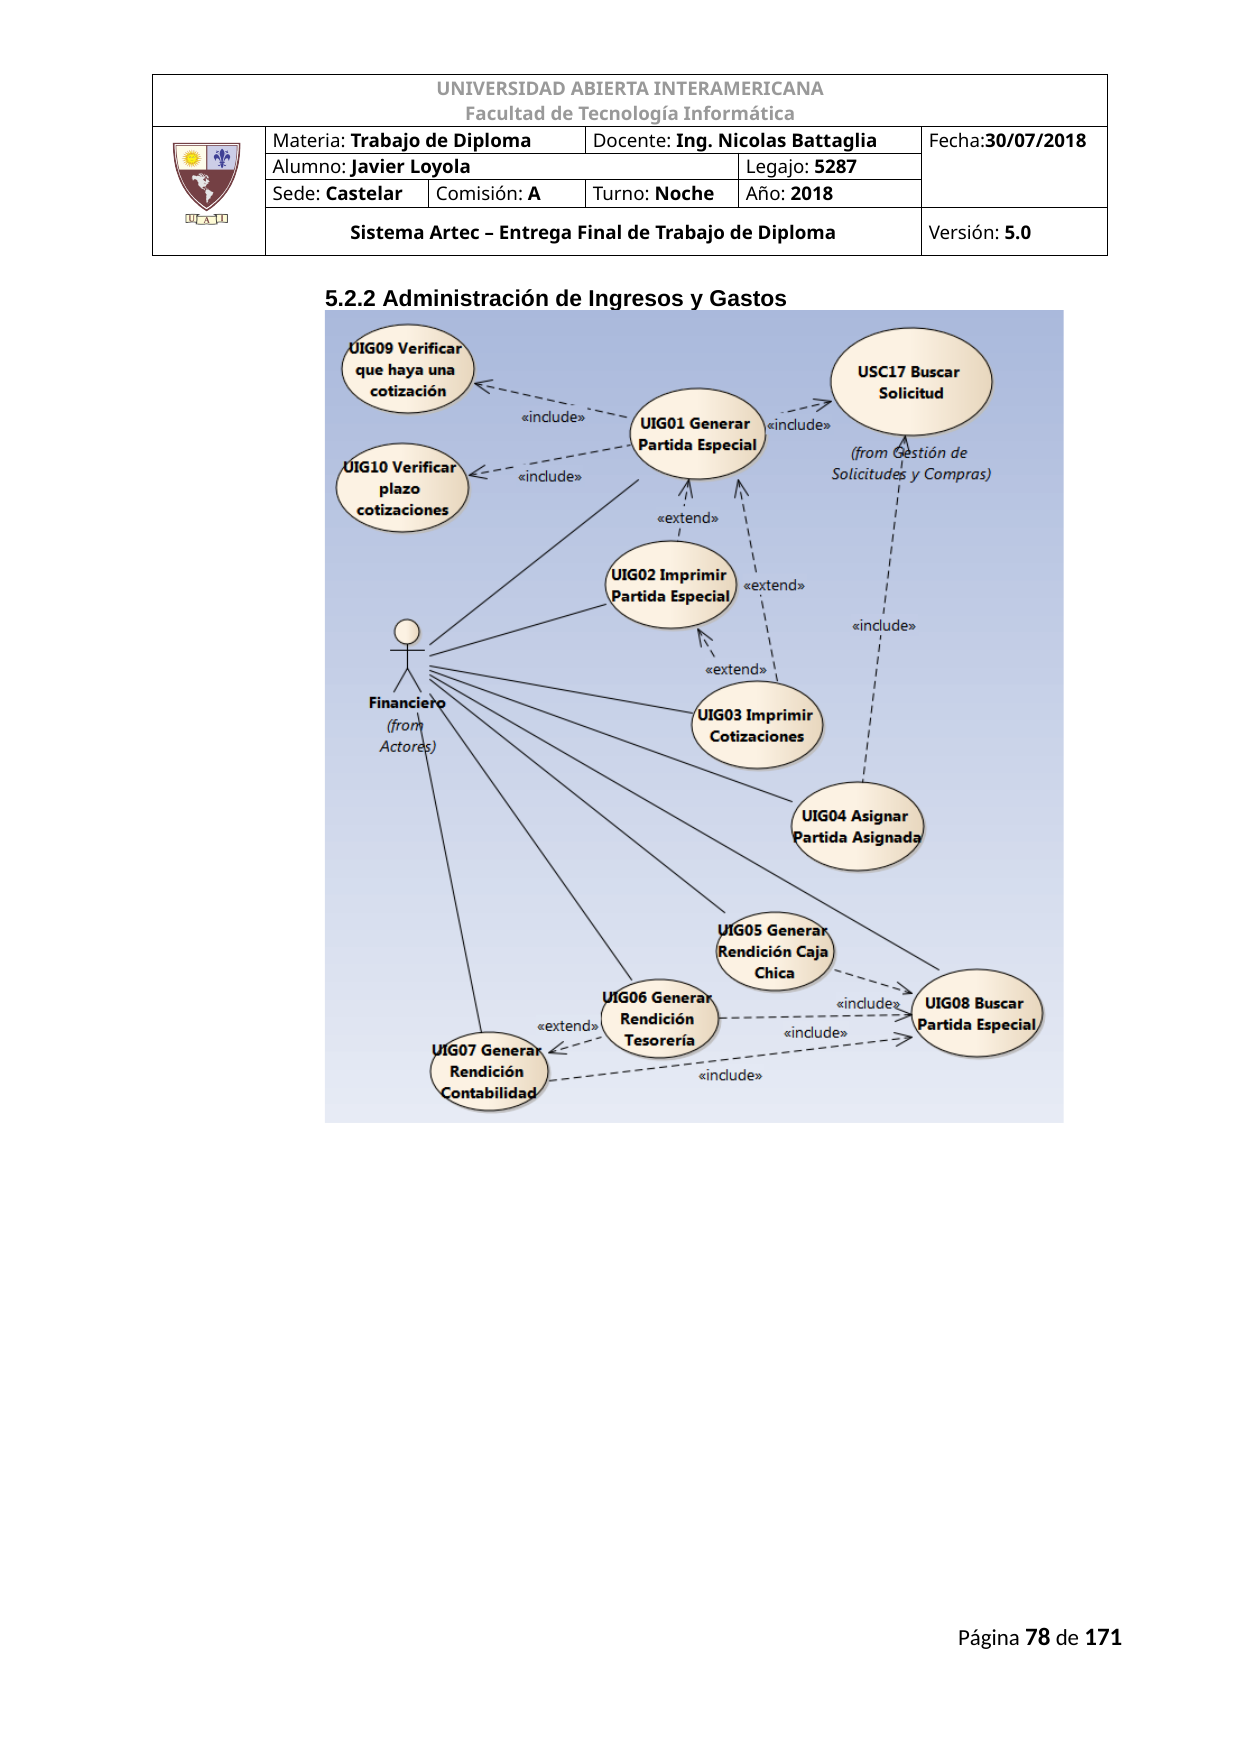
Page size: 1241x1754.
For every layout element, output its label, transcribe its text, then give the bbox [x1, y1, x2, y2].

picture [157, 136, 257, 228]
text 5.2.2 Administración de Ingresos y Gastos [325, 284, 1122, 311]
picture [324, 310, 1064, 1123]
